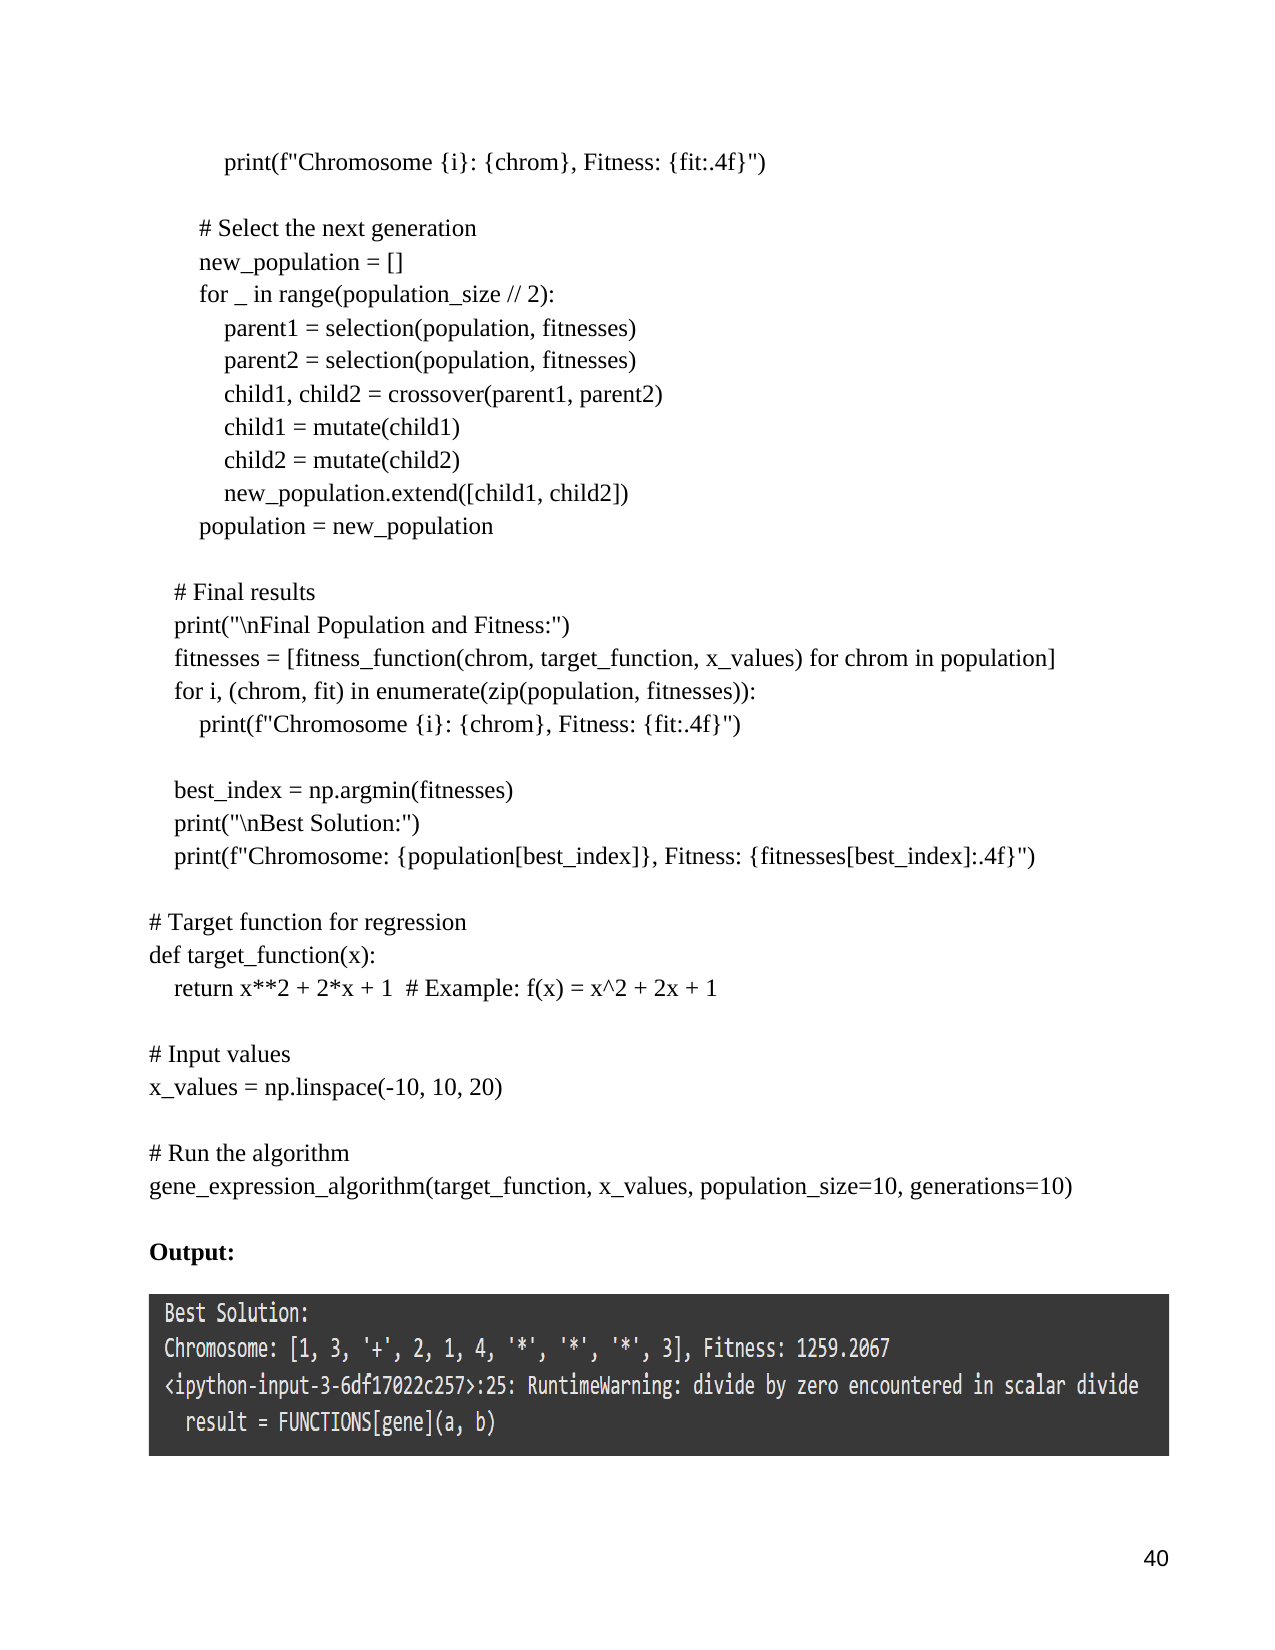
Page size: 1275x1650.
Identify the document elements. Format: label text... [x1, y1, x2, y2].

text print(f"Chromosome: {population[best_index]}, Fitness: {fitnesses[best_index]:.4f}") [149, 841, 1169, 870]
text child1, child2 = crossover(parent1, parent2) [149, 379, 1169, 407]
text child1 = mutate(child1) [149, 412, 1169, 440]
text for i, (chrom, fit) in enumerate(zip(population, fitnesses)): [149, 676, 1169, 704]
text # Input values [149, 1039, 1169, 1068]
text print(f"Chromosome {i}: {chrom}, Fitness: {fit:.4f}") [149, 147, 1169, 176]
text print(f"Chromosome {i}: {chrom}, Fitness: {fit:.4f}") [149, 709, 1169, 738]
text child2 = mutate(child2) [149, 445, 1169, 473]
text gene_expression_algorithm(target_function, x_values, population_size=10, generations=10) [149, 1171, 1169, 1200]
text new_population = [] [149, 247, 1169, 275]
picture [148, 1294, 1170, 1456]
text # Select the next generation [149, 213, 1169, 242]
text parent2 = selection(population, fitnesses) [149, 346, 1169, 374]
text best_index = np.argmin(fitnesses) [149, 775, 1169, 804]
text new_population.extend([child1, child2]) [149, 478, 1169, 506]
text # Target function for regression [149, 907, 1169, 936]
text fitnesses = [fitness_function(chrom, target_function, x_values) for chrom in population] [149, 643, 1169, 672]
text return x**2 + 2*x + 1 # Example: f(x) = x^2 + 2x + 1 [149, 973, 1169, 1002]
text def target_function(x): [149, 940, 1169, 969]
text for _ in range(population_size // 2): [149, 279, 1169, 308]
text Output: [149, 1237, 1169, 1266]
text print("\nBest Solution:") [149, 808, 1169, 837]
text parent1 = selection(population, fitnesses) [149, 313, 1169, 341]
text population = new_population [149, 511, 1169, 539]
text # Run the algorithm [149, 1138, 1169, 1167]
text x_values = np.linspace(-10, 10, 20) [149, 1072, 1169, 1101]
text # Final results [149, 577, 1169, 606]
text print("\nFinal Population and Fitness:") [149, 610, 1169, 638]
